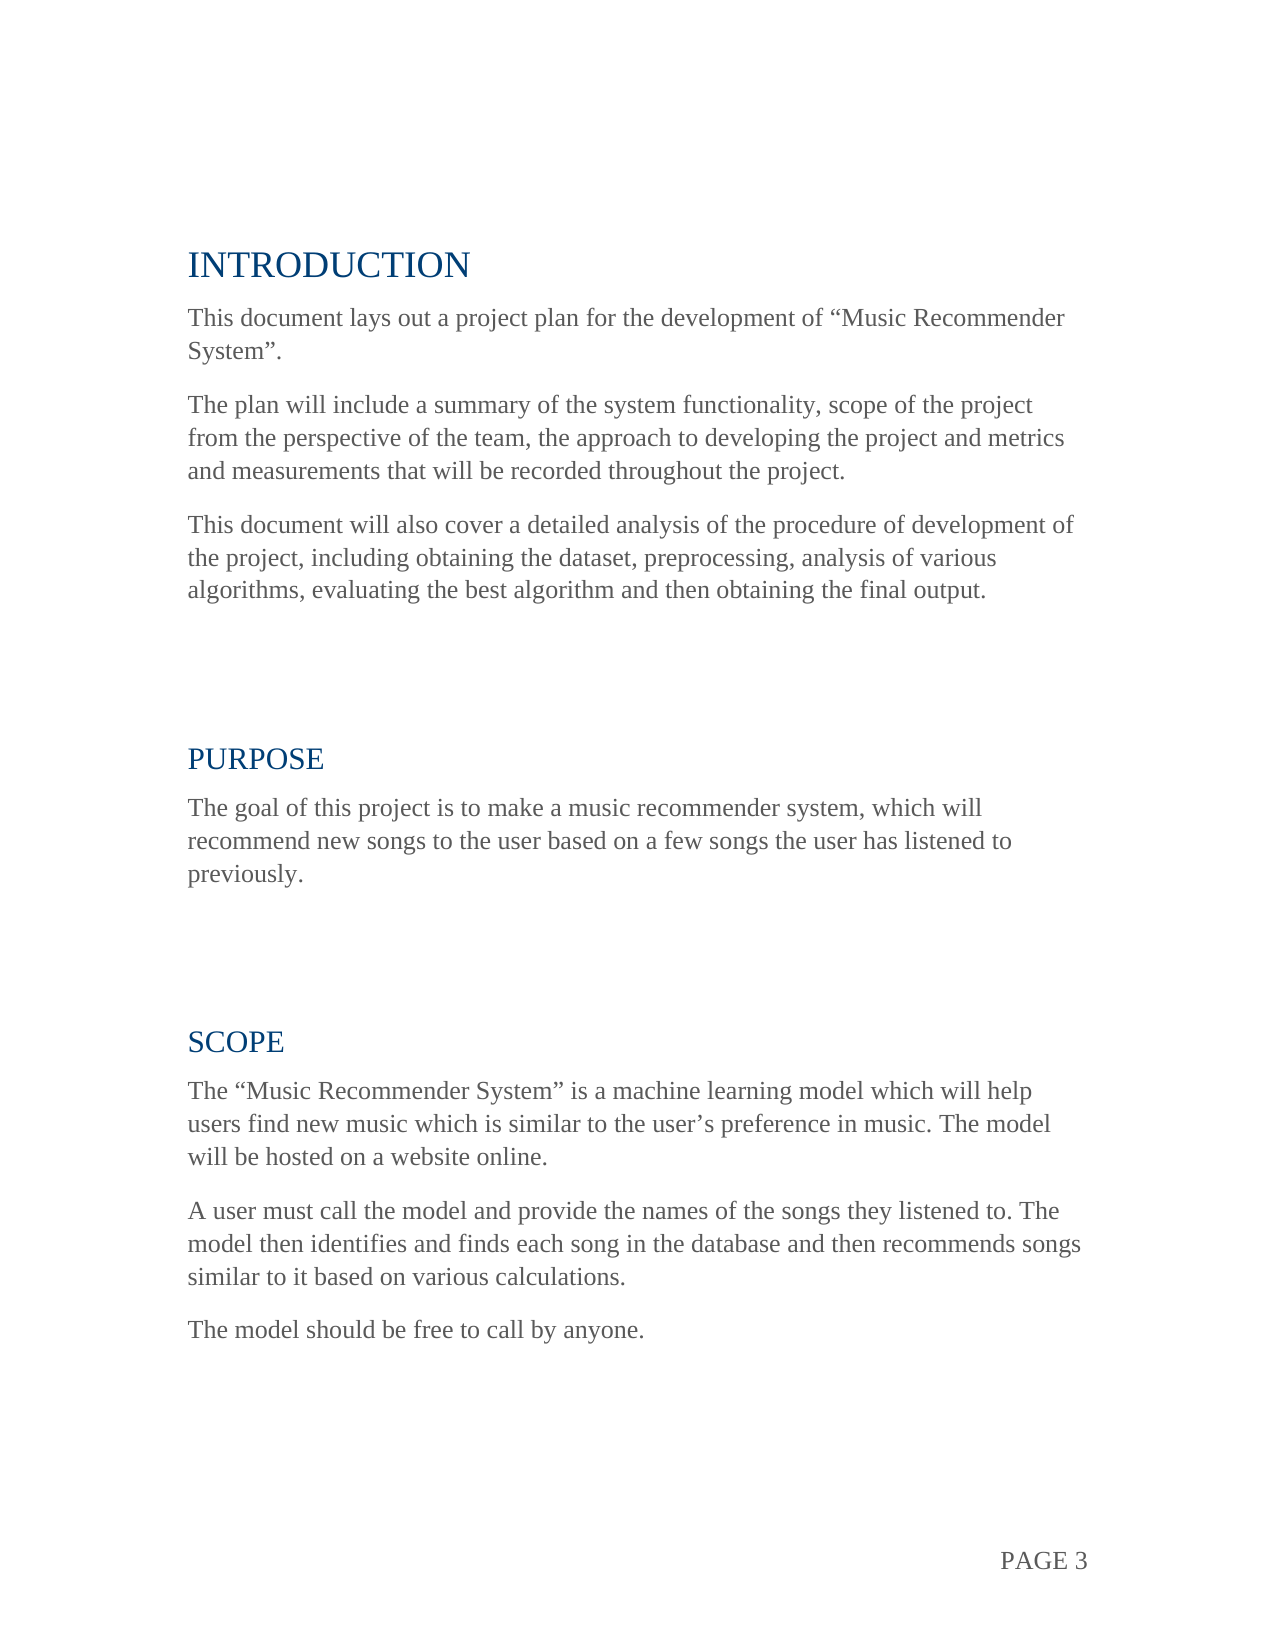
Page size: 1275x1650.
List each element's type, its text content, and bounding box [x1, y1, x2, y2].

text A user must call the model and provide the names of the songs they listened to. The model then identifies and finds each song in the database and then recommends songs similar to it based on various calculations. [187, 1195, 1087, 1291]
subtitle INTRODUCTION [187, 242, 1087, 286]
subtitle Scope [187, 1023, 1087, 1059]
text This document will also cover a detailed analysis of the procedure of development of the project, including obtaining the dataset, preprocessing, analysis of various algorithms, evaluating the best algorithm and then obtaining the final output. [187, 509, 1087, 604]
text The model should be free to call by anyone. [187, 1314, 1087, 1344]
text This document lays out a project plan for the development of “Music Recommender System”. [187, 302, 1087, 365]
subtitle Purpose [187, 740, 1087, 776]
text The goal of this project is to make a music recommender system, which will recommend new songs to the user based on a few songs the user has listened to previously. [187, 792, 1087, 888]
text The plan will include a summary of the system functionality, scope of the project from the perspective of the team, the approach to developing the project and metrics and measurements that will be recorded throughout the project. [187, 389, 1087, 485]
text The “Music Recommender System” is a machine learning model which will help users find new music which is similar to the user’s preference in music. The model will be hosted on a website online. [187, 1075, 1087, 1171]
